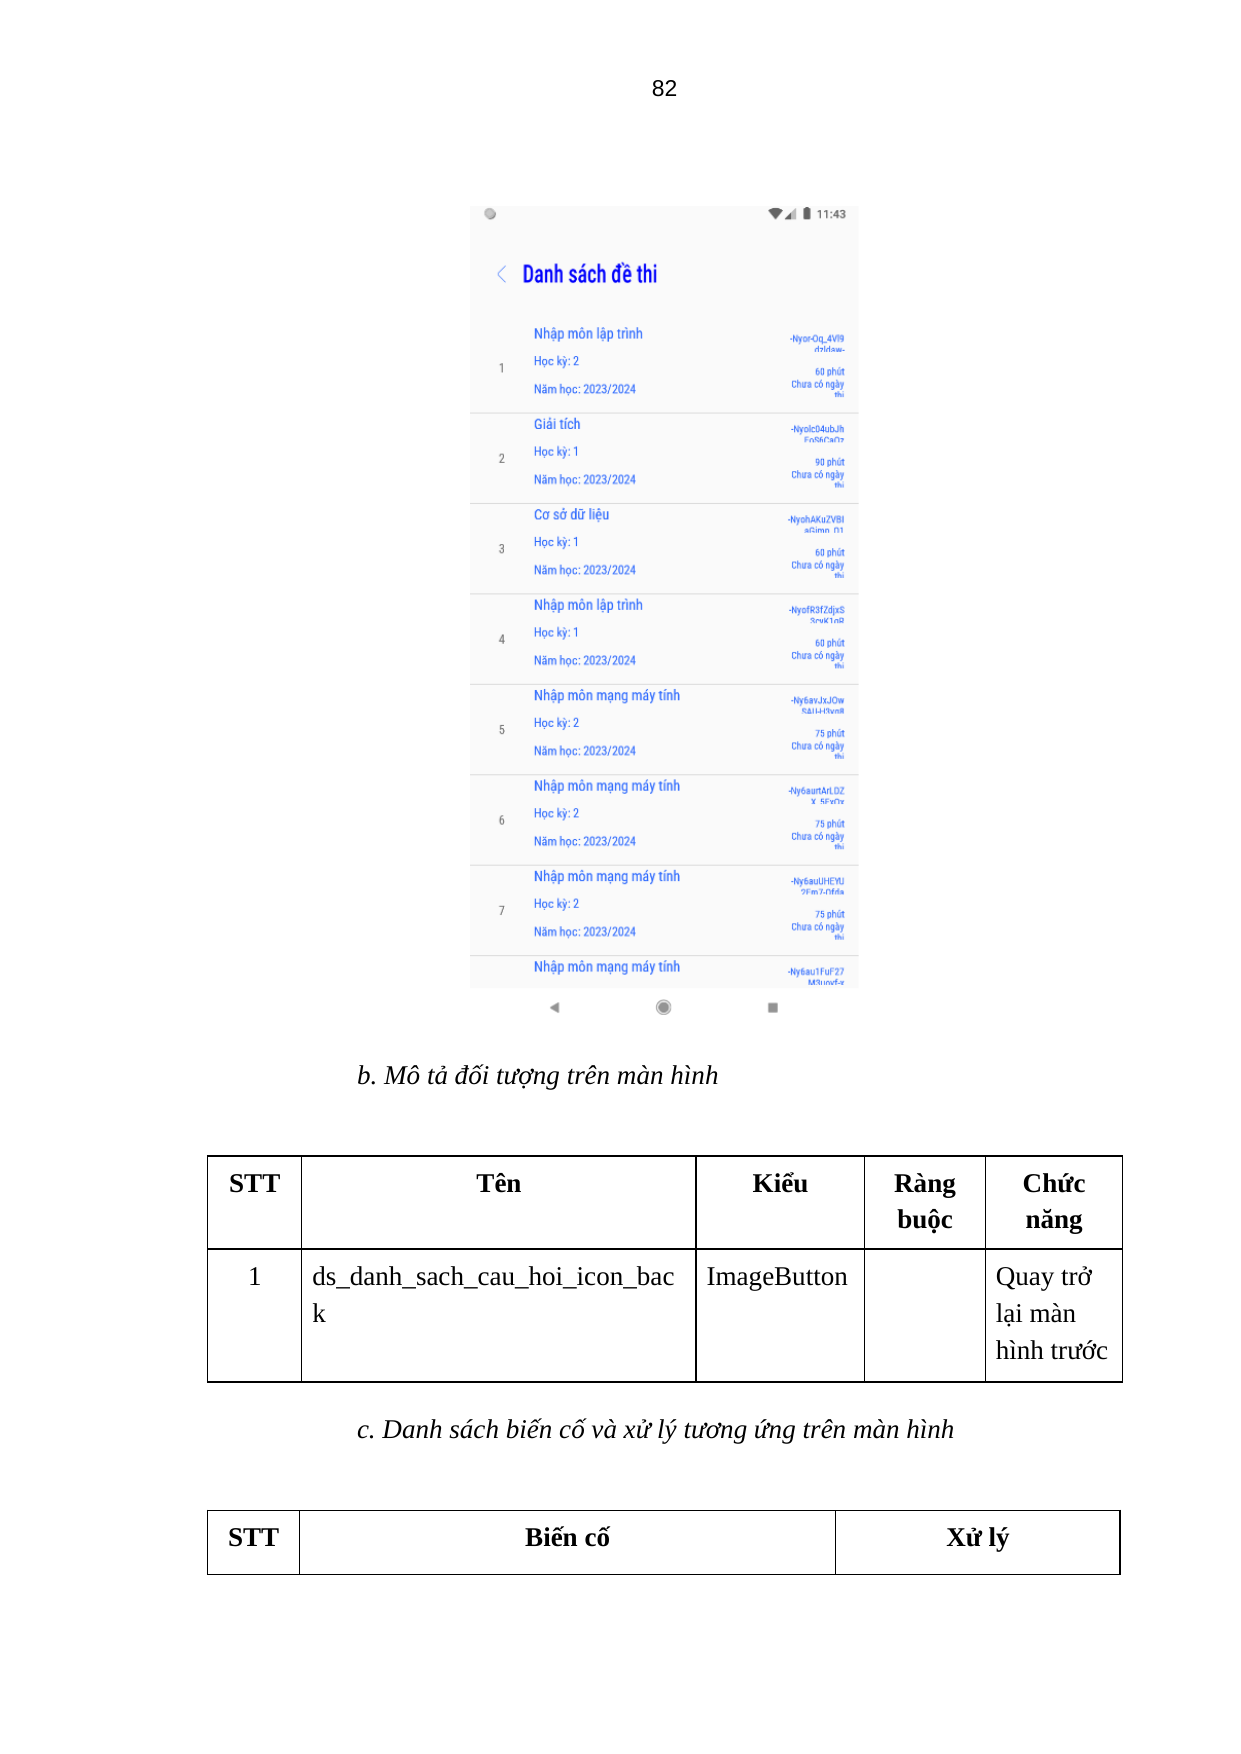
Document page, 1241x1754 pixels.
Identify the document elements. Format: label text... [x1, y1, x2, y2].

table_cell 1 [208, 1250, 301, 1381]
table_cell ImageButton [697, 1250, 864, 1381]
table_header Biến cố [300, 1511, 835, 1574]
text c. Danh sách biến cố và xử lý tương ứng trên màn hình [282, 1383, 1122, 1444]
table_header STT [208, 1511, 299, 1574]
table_header Tên [302, 1157, 695, 1248]
table_header STT [208, 1157, 301, 1248]
table_cell ds_danh_sach_cau_hoi_icon_back [302, 1250, 695, 1381]
table_header Ràng buộc [865, 1157, 985, 1248]
text b. Mô tả đối tượng trên màn hình [207, 1028, 1122, 1090]
picture [470, 206, 859, 1025]
table_cell [865, 1250, 985, 1381]
table_header Kiểu [697, 1157, 864, 1248]
table_header Chức năng [986, 1157, 1122, 1248]
table_header Xử lý [836, 1511, 1119, 1574]
table_cell Quay trở lại màn hình trước [986, 1250, 1122, 1381]
